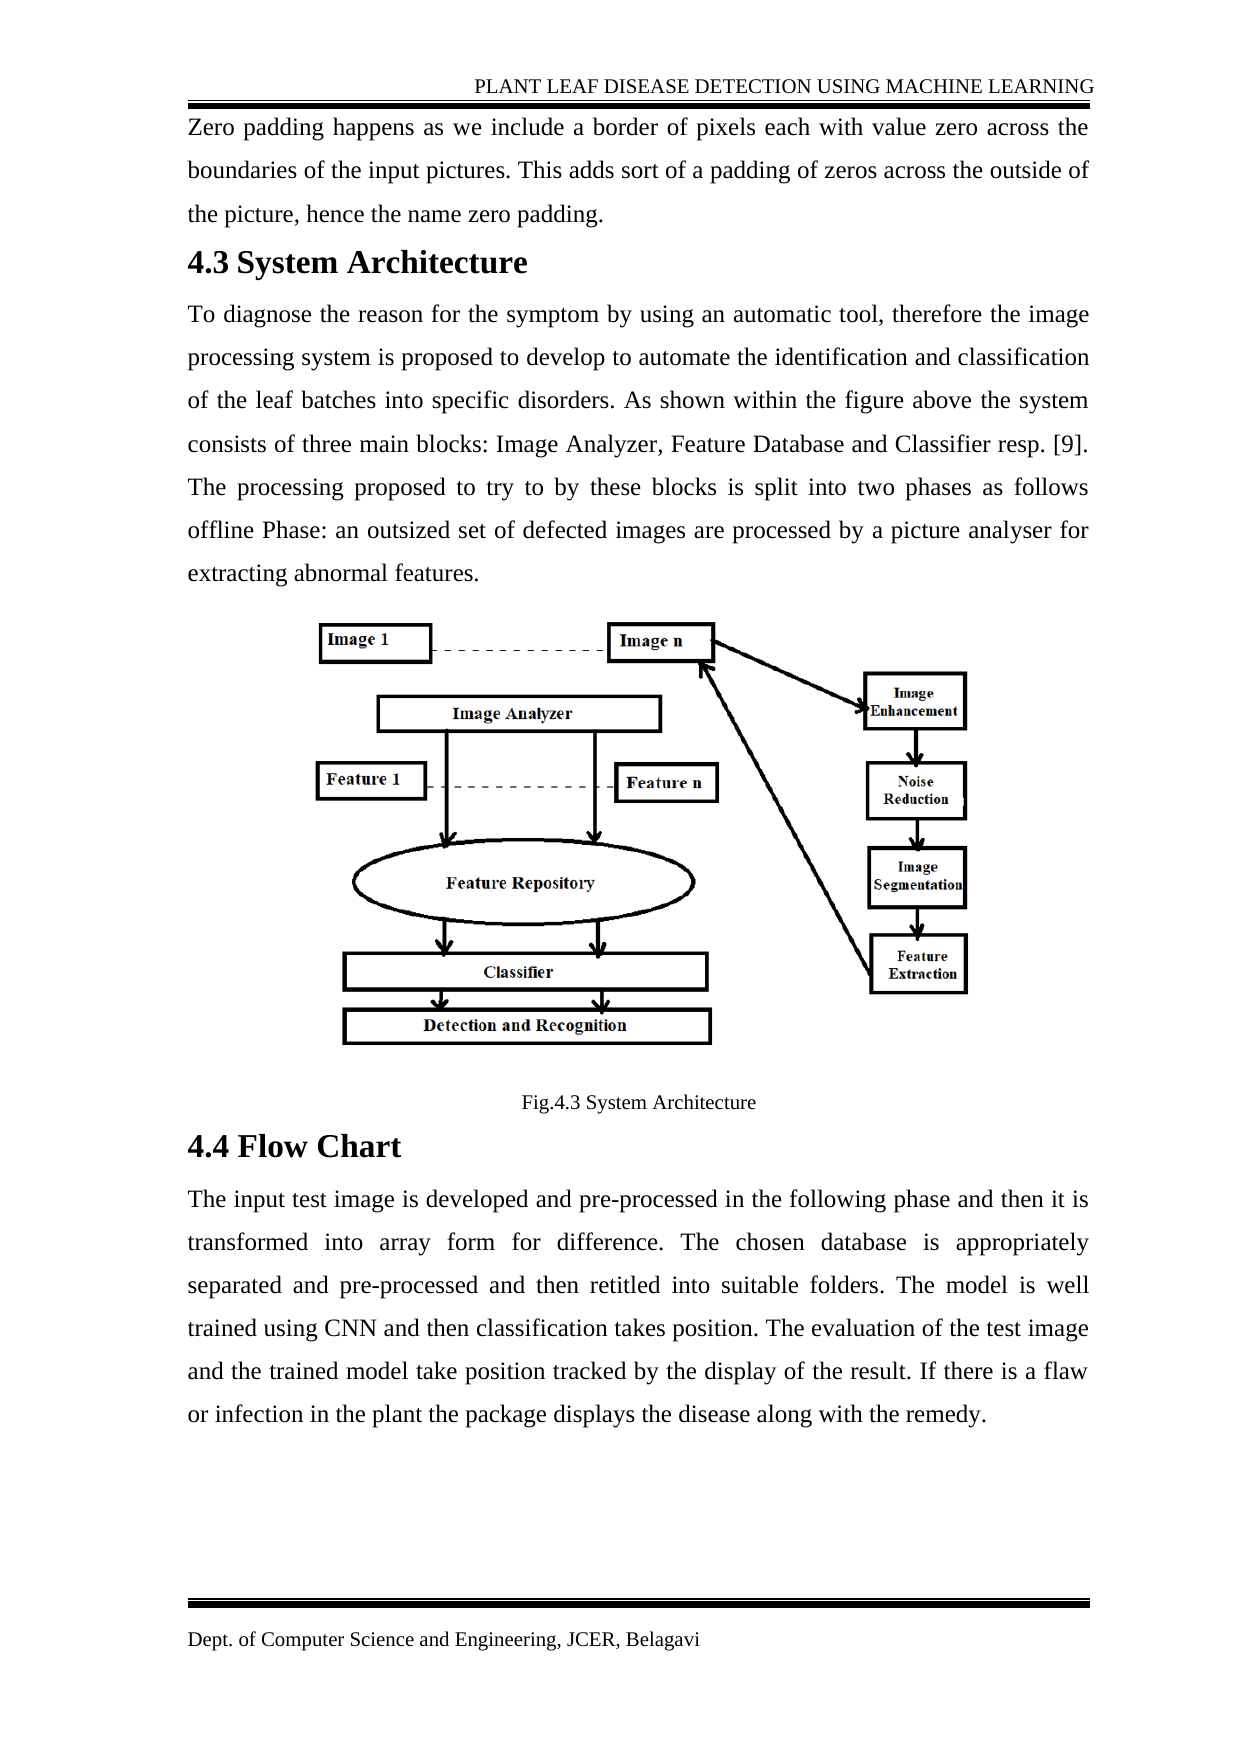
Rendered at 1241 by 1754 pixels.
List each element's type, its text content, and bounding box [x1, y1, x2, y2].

picture [290, 601, 988, 1077]
text 4.4 Flow Chart [187, 1126, 1090, 1164]
text The input test image is developed and pre-processed in the following phase and then it is transformed into array form for difference. The chosen database is appropriately separated and pre-processed and then retitled into suitable folders. The model is well trained using CNN and then classification takes position. The evaluation of the test image and the trained model take position tracked by the display of the result. If there is a flaw or infection in the plant the package displays the disease along with the remedy. [187, 1184, 1090, 1428]
text Fig.4.3 System Architecture [187, 1090, 1090, 1114]
text To diagnose the reason for the symptom by using an automatic tool, therefore the image processing system is proposed to develop to automate the identification and classification of the leaf batches into specific disorders. As shown within the figure above the system consists of three main blocks: Image Analyzer, Feature Database and Classifier resp. [9]. The processing proposed to try to by these blocks is split into two phases as follows offline Phase: an outsized set of defected images are processed by a picture analyser for extracting abnormal features. [187, 299, 1090, 587]
text Zero padding happens as we include a border of pixels each with value zero across the boundaries of the input pictures. This adds sort of a padding of zeros across the outside of the picture, hence the name zero padding. [187, 112, 1090, 227]
text 4.3 System Architecture [187, 242, 1090, 280]
